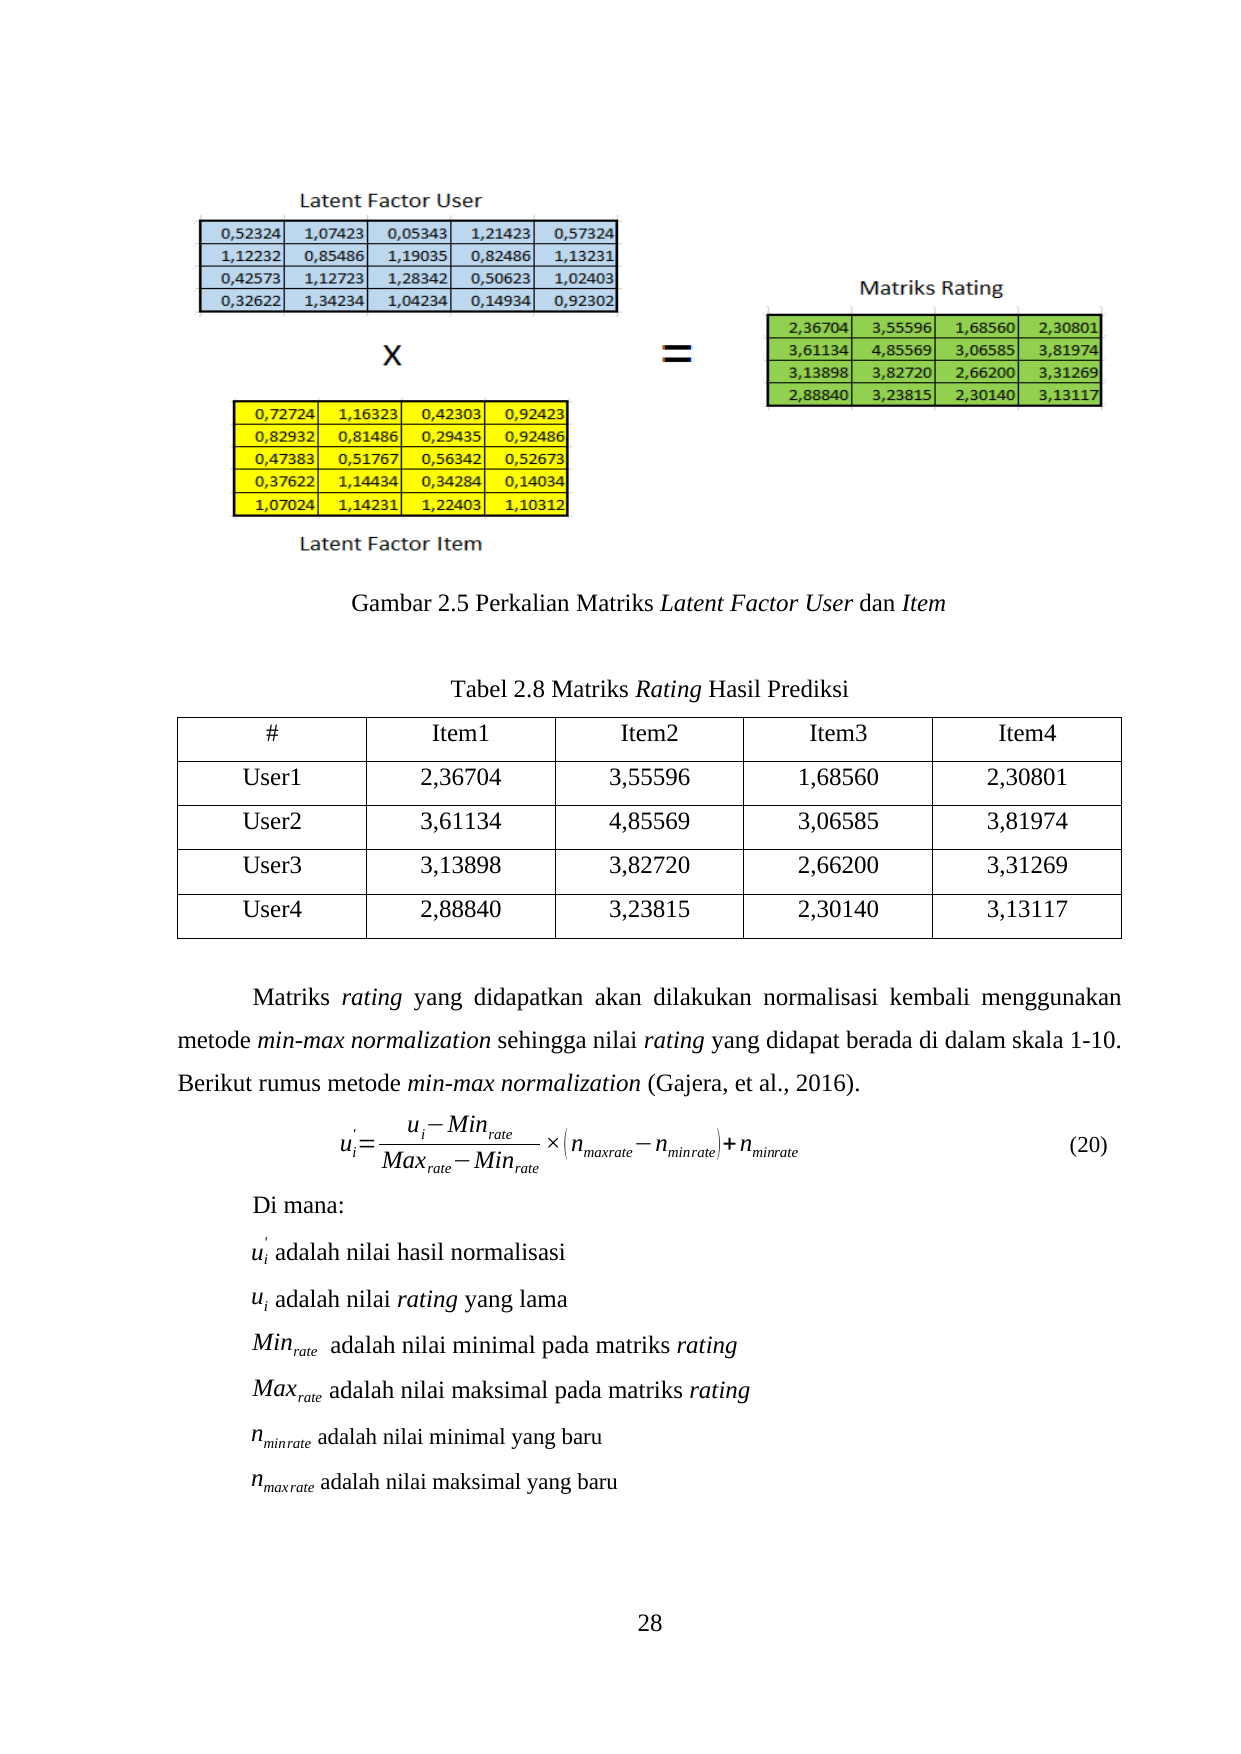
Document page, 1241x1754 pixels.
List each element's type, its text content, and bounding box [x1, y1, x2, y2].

text adalah nilai hasil normalisasi [251, 1234, 1122, 1268]
text adalah nilai minimal pada matriks rating [251, 1329, 1122, 1360]
table_cell User2 [178, 806, 366, 849]
text Di mana: [177, 1191, 1122, 1219]
text (20) [177, 1111, 1122, 1177]
table_header Item1 [367, 718, 555, 761]
table_cell User3 [178, 850, 366, 893]
table_cell 3,82720 [556, 850, 743, 893]
text adalah nilai minimal yang baru [251, 1420, 1122, 1451]
table_cell 3,13898 [367, 850, 555, 893]
table_cell 2,30140 [744, 895, 932, 937]
picture [177, 177, 1122, 574]
table_header Item4 [933, 718, 1121, 761]
table_cell 2,36704 [367, 762, 555, 805]
text Matriks rating yang didapatkan akan dilakukan normalisasi kembali menggunakan metode min-max normalization sehingga nilai rating yang didapat berada di dalam skala 1-10. Berikut rumus metode min-max normalization . [177, 982, 1122, 1097]
table_header Item2 [556, 718, 743, 761]
text adalah nilai rating yang lama [251, 1283, 1122, 1314]
table_cell 2,88840 [367, 895, 555, 937]
table_cell 3,13117 [933, 895, 1121, 937]
table_cell User1 [178, 762, 366, 805]
text adalah nilai maksimal yang baru [251, 1464, 1122, 1496]
table_cell User4 [178, 895, 366, 937]
table_header # [178, 718, 366, 761]
table_cell 3,55596 [556, 762, 743, 805]
table_cell 3,23815 [556, 895, 743, 937]
table_cell 2,30801 [933, 762, 1121, 805]
table_cell 4,85569 [556, 806, 743, 849]
table_cell 3,31269 [933, 850, 1121, 893]
table_cell 3,61134 [367, 806, 555, 849]
table_cell 1,68560 [744, 762, 932, 805]
table_header Item3 [744, 718, 932, 761]
text adalah nilai maksimal pada matriks rating [251, 1374, 1122, 1406]
table_cell 2,66200 [744, 850, 932, 893]
table_cell 3,06585 [744, 806, 932, 849]
table_cell 3,81974 [933, 806, 1121, 849]
